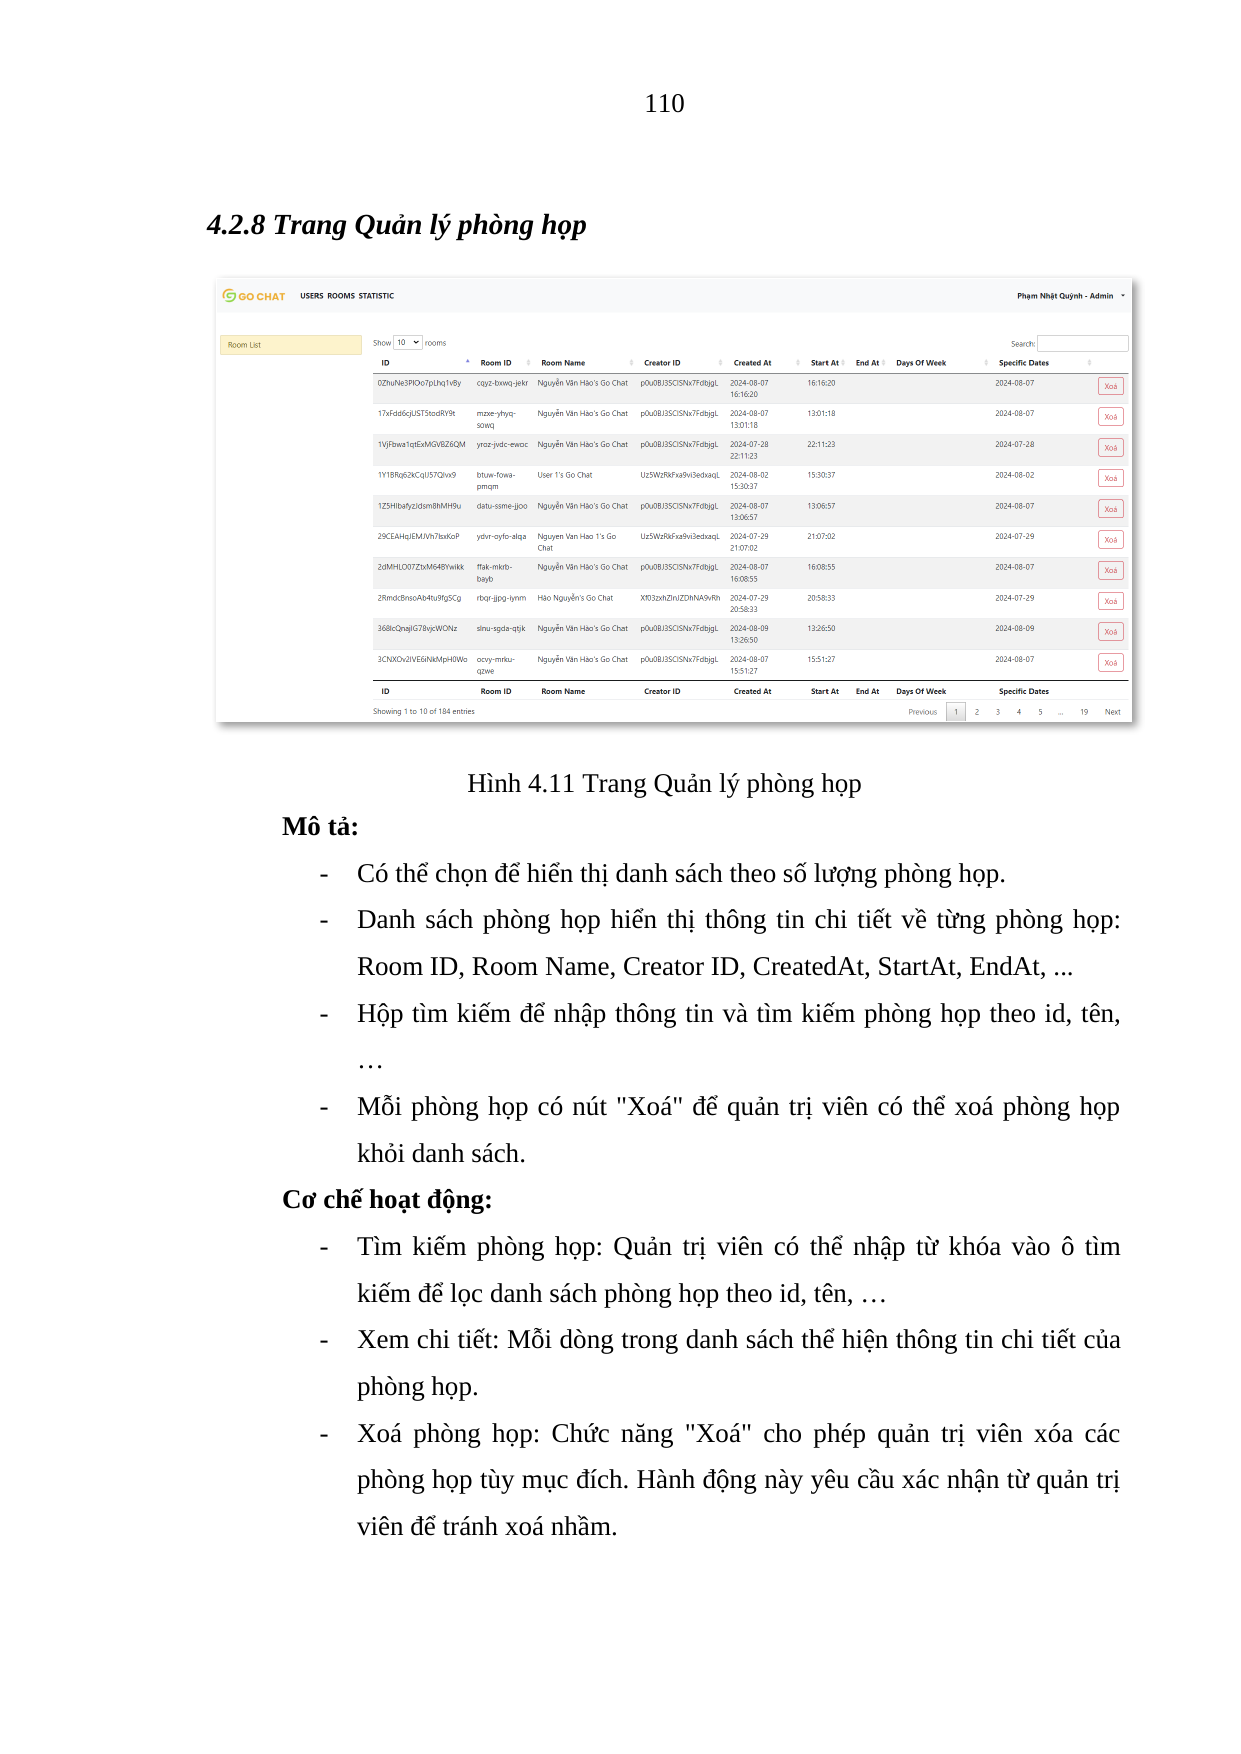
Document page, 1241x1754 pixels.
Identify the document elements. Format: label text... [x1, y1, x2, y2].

text Mô tả: [207, 810, 1122, 841]
list Mỗi phòng họp có nút "Xoá" để quản trị viên có thể xoá phòng họp khỏi danh sách. [319, 1090, 1122, 1168]
subtitle Trang Quản lý phòng họp [207, 207, 1122, 240]
list Có thể chọn để hiển thị danh sách theo số lượng phòng họp. [319, 857, 1122, 888]
text Hình 4.11 Trang Quản lý phòng họp [207, 767, 1122, 798]
list Hộp tìm kiếm để nhập thông tin và tìm kiếm phòng họp theo id, tên, … [319, 997, 1122, 1075]
list Xoá phòng họp: Chức năng "Xoá" cho phép quản trị viên xóa các phòng họp tùy mục đích. Hành động này yêu cầu xác nhận từ quản trị viên để tránh xoá nhầm. [319, 1417, 1122, 1541]
text Cơ chế hoạt động: [207, 1184, 1122, 1215]
list Xem chi tiết: Mỗi dòng trong danh sách thể hiện thông tin chi tiết của phòng họp. [319, 1324, 1122, 1401]
list Tìm kiếm phòng họp: Quản trị viên có thể nhập từ khóa vào ô tìm kiếm để lọc danh sách phòng họp theo id, tên, … [319, 1230, 1122, 1308]
picture [217, 279, 1131, 721]
list Danh sách phòng họp hiển thị thông tin chi tiết về từng phòng họp: Room ID, Room Name, Creator ID, CreatedAt, StartAt, EndAt, ... [319, 904, 1122, 981]
